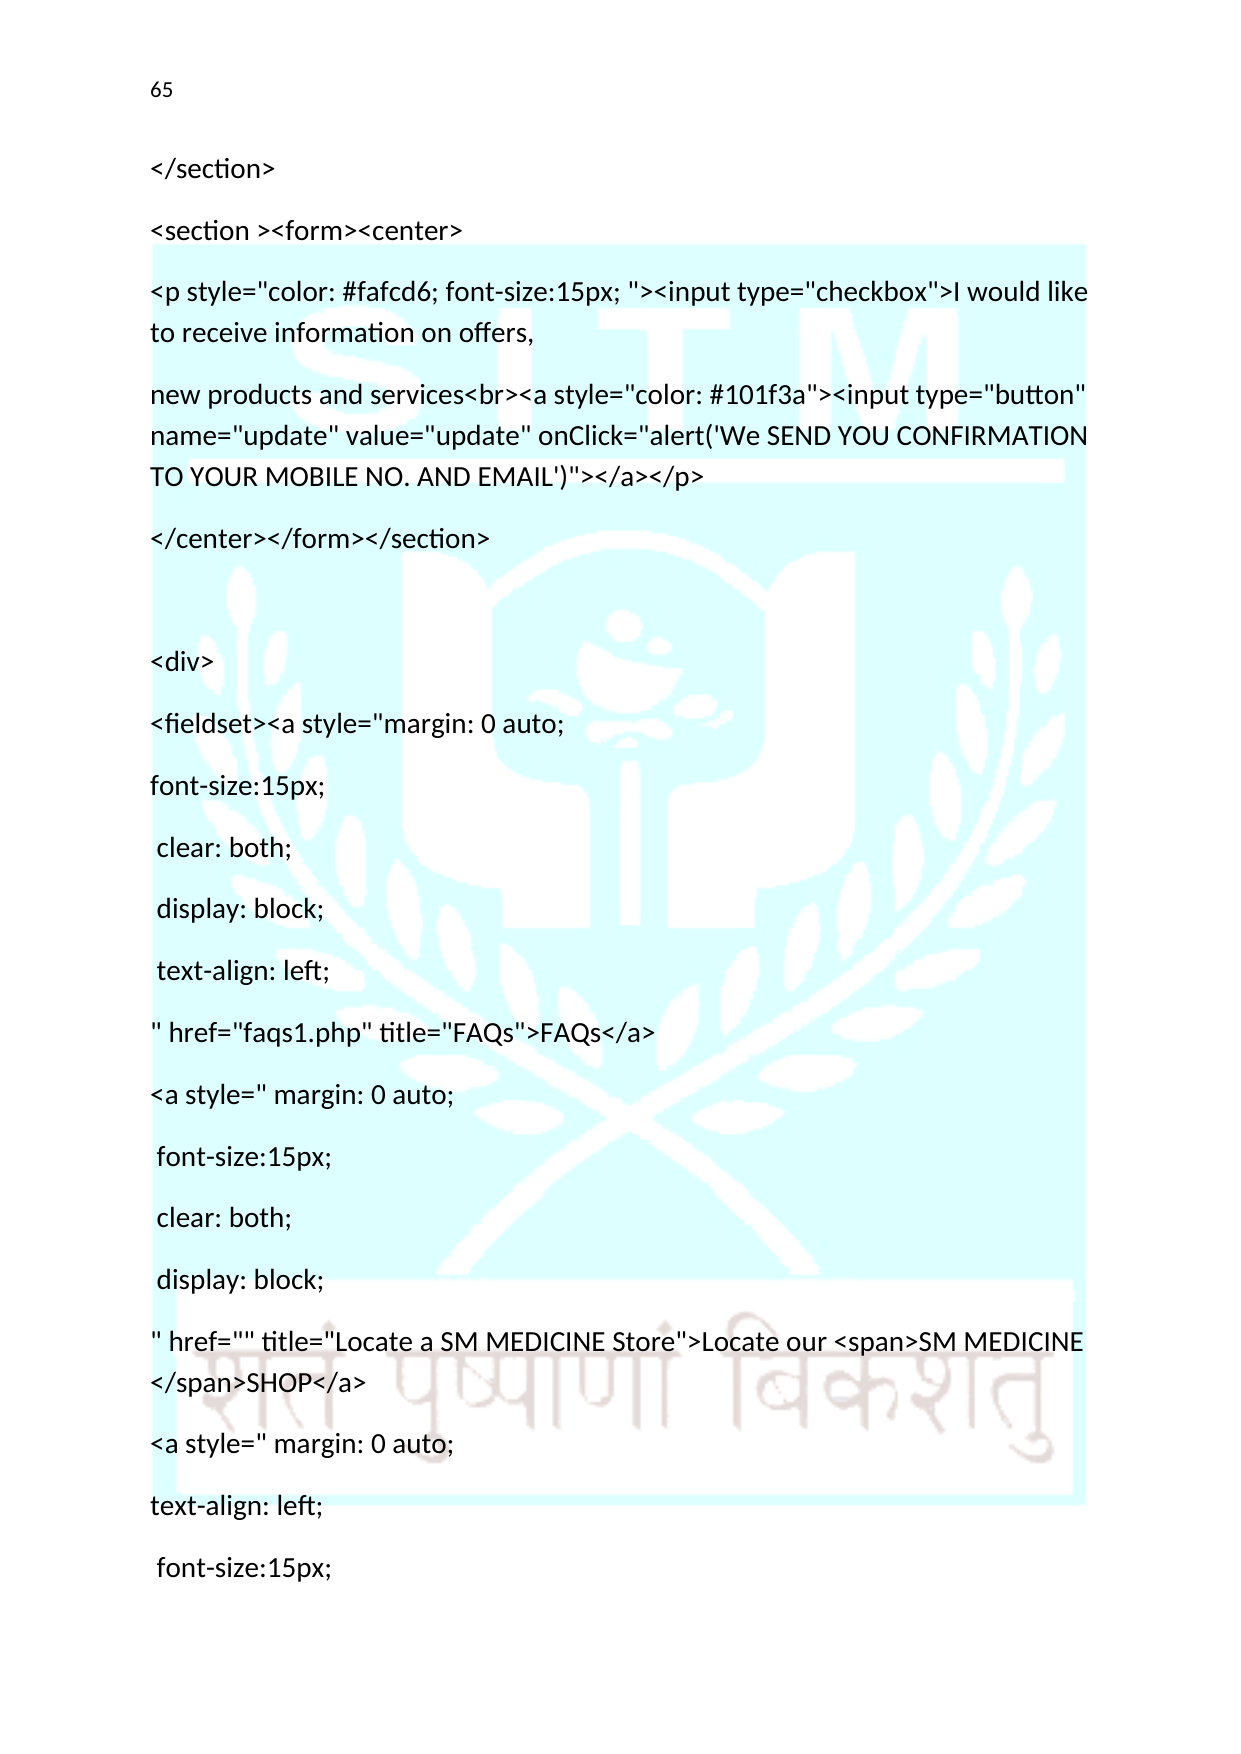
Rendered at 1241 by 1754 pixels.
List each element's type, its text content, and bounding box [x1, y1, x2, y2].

text new products and services<br><a style="color: #101f3a"><input type="button" name="update" value="update" onClick="alert('We SEND YOU CONFIRMATION TO YOUR MOBILE NO. AND EMAIL')"></a></p> [150, 376, 1090, 494]
text <a style=" margin: 0 auto; [150, 1426, 1090, 1461]
text " href="" title="Locate a SM MEDICINE Store">Locate our <span>SM MEDICINE </span>SHOP</a> [150, 1323, 1090, 1399]
text font-size:15px; [150, 1549, 1090, 1585]
text <section ><form><center> [150, 212, 1090, 247]
text </section> [150, 150, 1090, 186]
text </center></form></section> [150, 520, 1090, 556]
text <a style=" margin: 0 auto; [150, 1076, 1090, 1111]
text clear: both; [150, 1199, 1090, 1235]
text " href="faqs1.php" title="FAQs">FAQs</a> [150, 1014, 1090, 1050]
text font-size:15px; [150, 1138, 1090, 1173]
text font-size:15px; [150, 767, 1090, 803]
text text-align: left; [150, 952, 1090, 988]
text clear: both; [150, 829, 1090, 864]
text <div> [150, 643, 1090, 679]
text text-align: left; [150, 1487, 1090, 1523]
text <fieldset><a style="margin: 0 auto; [150, 705, 1090, 741]
text display: block; [150, 1261, 1090, 1297]
text display: block; [150, 891, 1090, 926]
text <p style="color: #fafcd6; font-size:15px; "><input type="checkbox">I would like to receive information on offers, [150, 273, 1090, 350]
